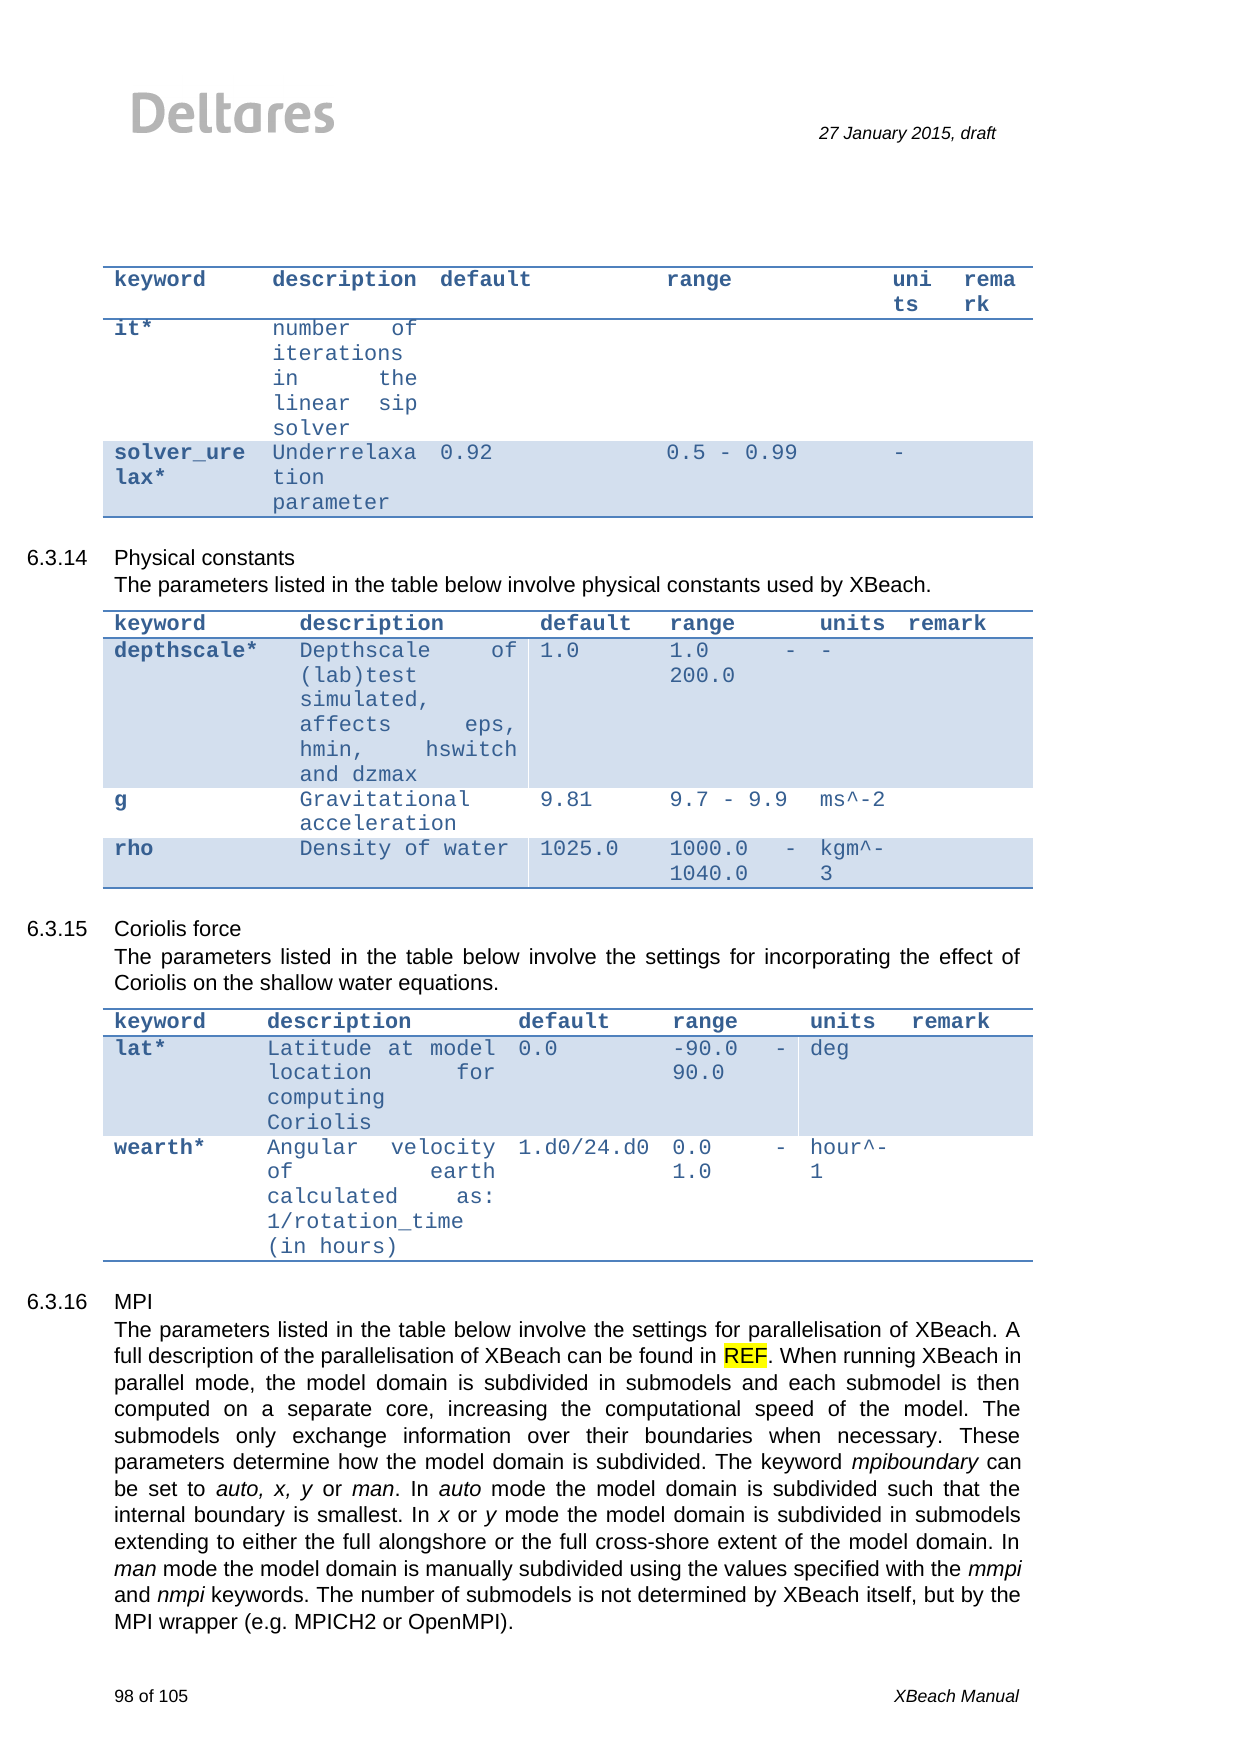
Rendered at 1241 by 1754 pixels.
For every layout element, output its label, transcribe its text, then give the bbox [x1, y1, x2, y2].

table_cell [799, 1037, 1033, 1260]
text The parameters listed in the table below involve the settings for incorporating the effect of Coriolis on the shallow water equations. [114, 942, 1022, 995]
subtitle MPI [87, 1288, 1022, 1315]
subtitle Physical constants [87, 544, 1022, 571]
picture [132, 75, 334, 133]
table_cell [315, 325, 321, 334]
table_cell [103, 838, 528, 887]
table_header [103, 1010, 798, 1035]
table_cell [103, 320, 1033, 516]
text The parameters listed in the table below involve the settings for parallelisation of XBeach. A full description of the parallelisation of XBeach can be found in REF. When running XBeach in parallel mode, the model domain is subdivided in submodels and each submodel is then computed on a separate core, increasing the computational speed of the model. The submodels only exchange information over their boundaries when necessary. These parameters determine how the model domain is subdivided. The keyword mpiboundary can be set to auto, x, y or man. In auto mode the model domain is subdivided such that the internal boundary is smallest. In x or y mode the model domain is subdivided in submodels extending to either the full alongshore or the full cross-shore extent of the model domain. In man mode the model domain is manually subdivided using the values specified with the mmpi and nmpi keywords. The number of submodels is not determined by XBeach itself, but by the MPI wrapper (e.g. MPICH2 or OpenMPI). [114, 1315, 1022, 1634]
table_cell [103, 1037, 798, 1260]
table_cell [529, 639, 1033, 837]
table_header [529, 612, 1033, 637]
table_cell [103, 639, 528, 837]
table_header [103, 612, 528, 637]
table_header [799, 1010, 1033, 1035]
text The parameters listed in the table below involve physical constants used by XBeach. [114, 571, 1022, 598]
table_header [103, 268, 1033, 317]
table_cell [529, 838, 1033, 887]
subtitle Coriolis force [87, 916, 1022, 942]
